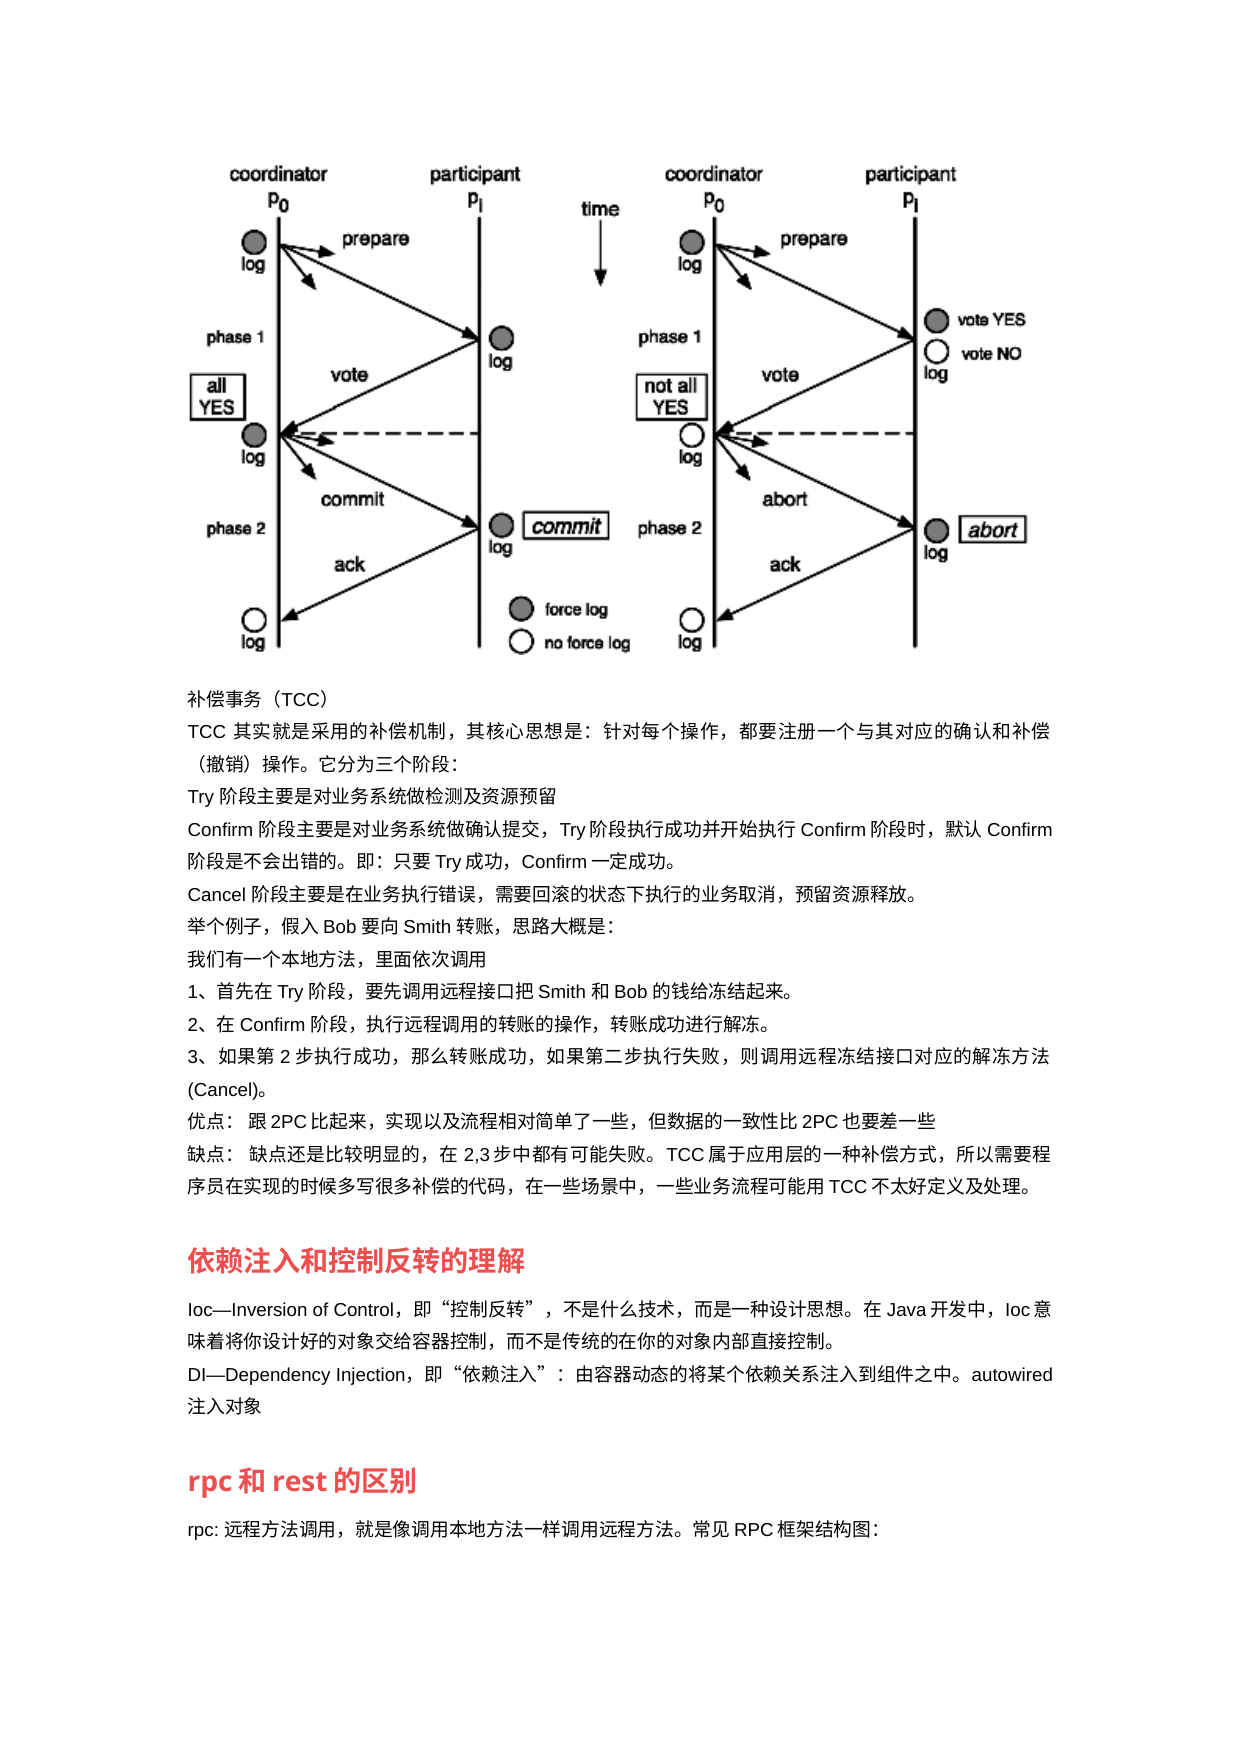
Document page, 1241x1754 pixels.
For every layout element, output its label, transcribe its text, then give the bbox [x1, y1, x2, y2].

text Ioc—Inversion of Control，即“控制反转”，不是什么技术，而是一种设计思想。在Java开发中，Ioc意味着将你设计好的对象交给容器控制，而不是传统的在你的对象内部直接控制。 [187, 1292, 1053, 1357]
text 举个例子，假入 Bob 要向 Smith 转账，思路大概是： [187, 909, 1053, 942]
text 我们有一个本地方法，里面依次调用 [187, 942, 1053, 974]
text 优点： 跟2PC比起来，实现以及流程相对简单了一些，但数据的一致性比2PC也要差一些 [187, 1104, 1053, 1137]
text 缺点： 缺点还是比较明显的，在2,3步中都有可能失败。TCC属于应用层的一种补偿方式，所以需要程序员在实现的时候多写很多补偿的代码，在一些场景中，一些业务流程可能用TCC不太好定义及处理。 [187, 1137, 1053, 1202]
subtitle rpc和rest的区别 [187, 1447, 1053, 1512]
text DI—Dependency Injection，即“依赖注入”：由容器动态的将某个依赖关系注入到组件之中。autowired注入对象 [187, 1357, 1053, 1422]
text 2、在 Confirm 阶段，执行远程调用的转账的操作，转账成功进行解冻。 [187, 1007, 1053, 1039]
text TCC 其实就是采用的补偿机制，其核心思想是：针对每个操作，都要注册一个与其对应的确认和补偿（撤销）操作。它分为三个阶段： [187, 727, 1053, 779]
text rpc: 远程方法调用，就是像调用本地方法一样调用远程方法。常见RPC框架结构图： [187, 1512, 1053, 1544]
text 3、如果第2步执行成功，那么转账成功，如果第二步执行失败，则调用远程冻结接口对应的解冻方法 (Cancel)。 [187, 1039, 1053, 1104]
text Try 阶段主要是对业务系统做检测及资源预留 [187, 779, 1053, 812]
picture [187, 162, 1037, 655]
text Confirm 阶段主要是对业务系统做确认提交，Try阶段执行成功并开始执行 Confirm阶段时，默认 Confirm阶段是不会出错的。即：只要Try成功，Confirm一定成功。 [187, 812, 1053, 877]
text Cancel 阶段主要是在业务执行错误，需要回滚的状态下执行的业务取消，预留资源释放。 [187, 877, 1053, 909]
subtitle 依赖注入和控制反转的理解 [187, 1227, 1053, 1292]
text 1、首先在 Try 阶段，要先调用远程接口把 Smith 和 Bob 的钱给冻结起来。 [187, 974, 1053, 1007]
text 补偿事务（TCC） [187, 682, 1053, 714]
